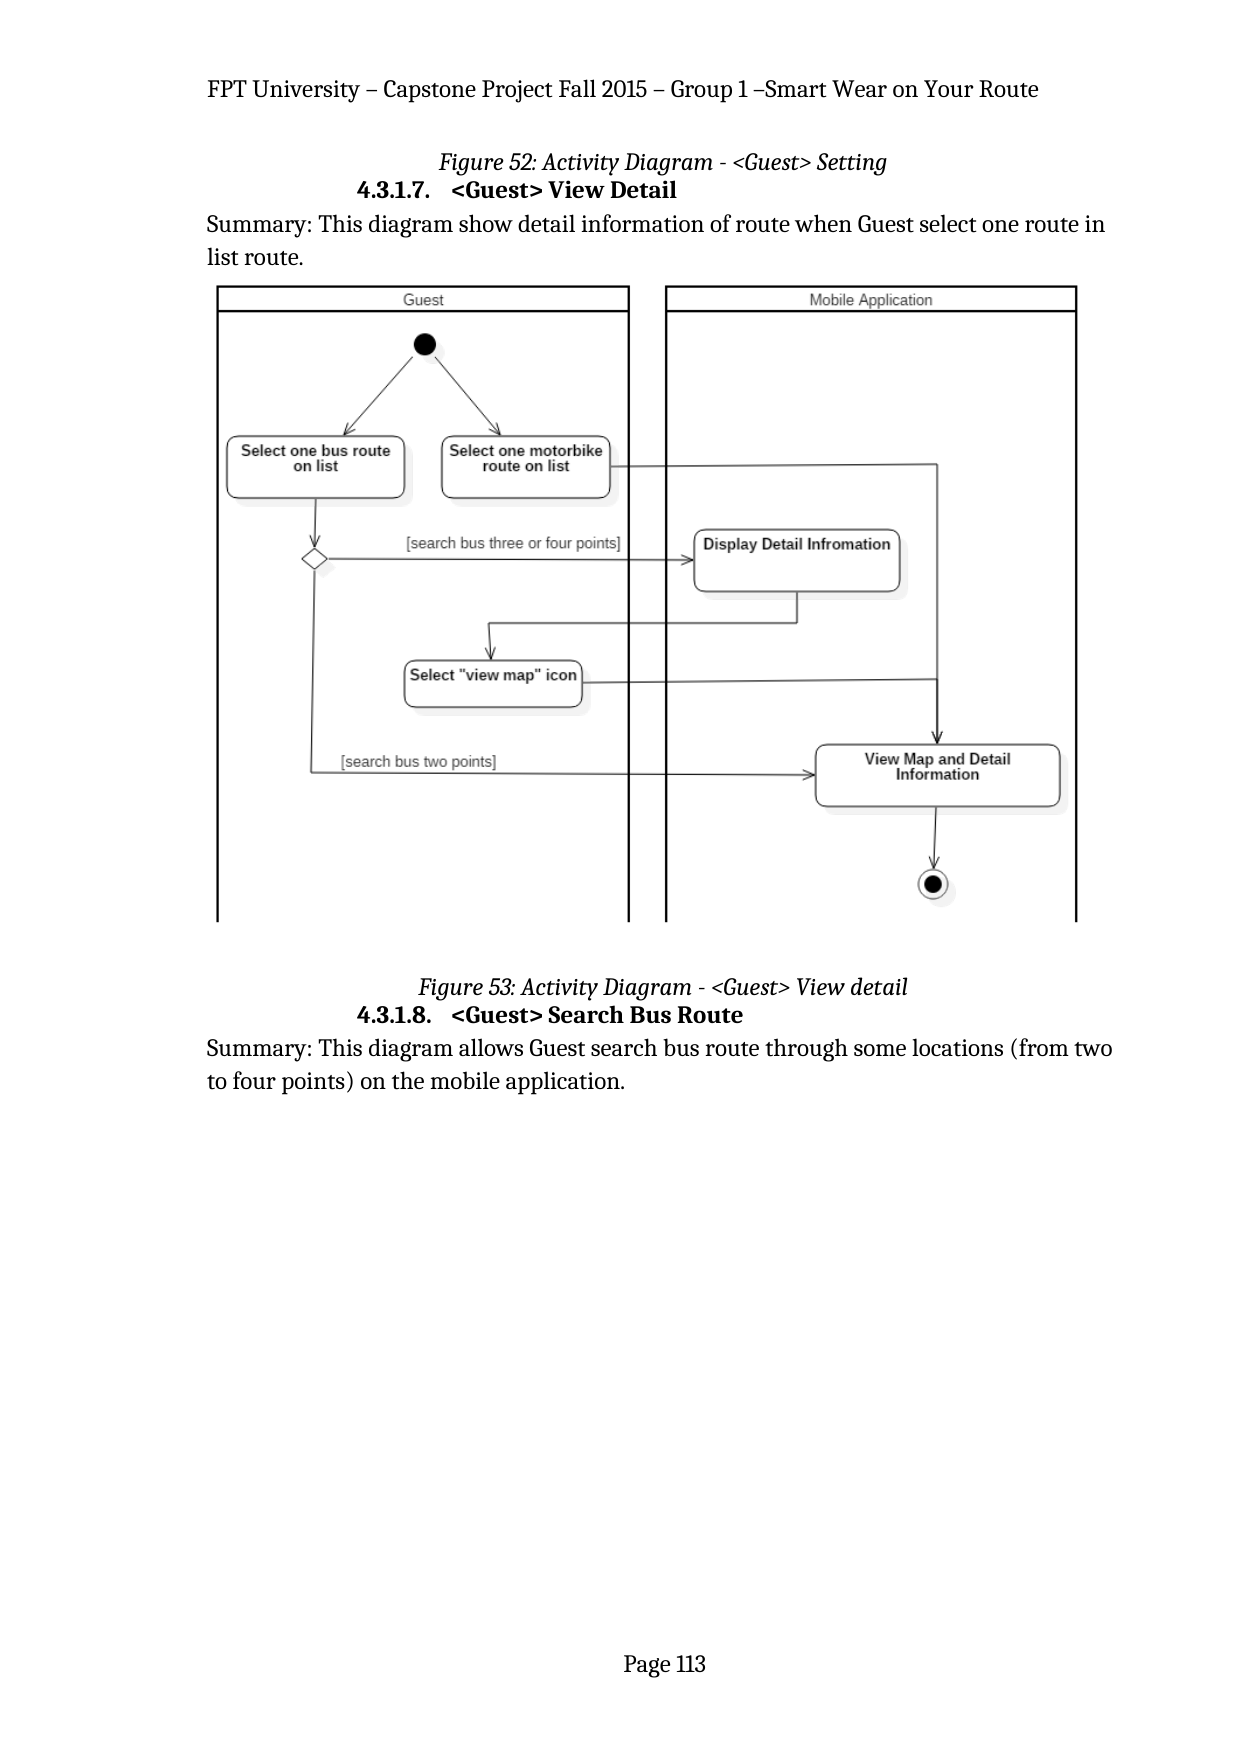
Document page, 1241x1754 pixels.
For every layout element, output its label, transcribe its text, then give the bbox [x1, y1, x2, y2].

subtitle <Guest> Search Bus Route [357, 1001, 1122, 1030]
text Summary: This diagram show detail information of route when Guest select one route in list route. [207, 209, 1122, 271]
subtitle <Guest> View Detail [357, 176, 1122, 205]
text Summary: This diagram allows Guest search bus route through some locations (from two to four points) on the mobile application. [207, 1034, 1122, 1096]
text Figure 53: Activity Diagram - <Guest> View detail [207, 972, 1122, 1001]
text Figure 52: Activity Diagram - <Guest> Setting [207, 148, 1122, 176]
picture [206, 275, 1123, 969]
